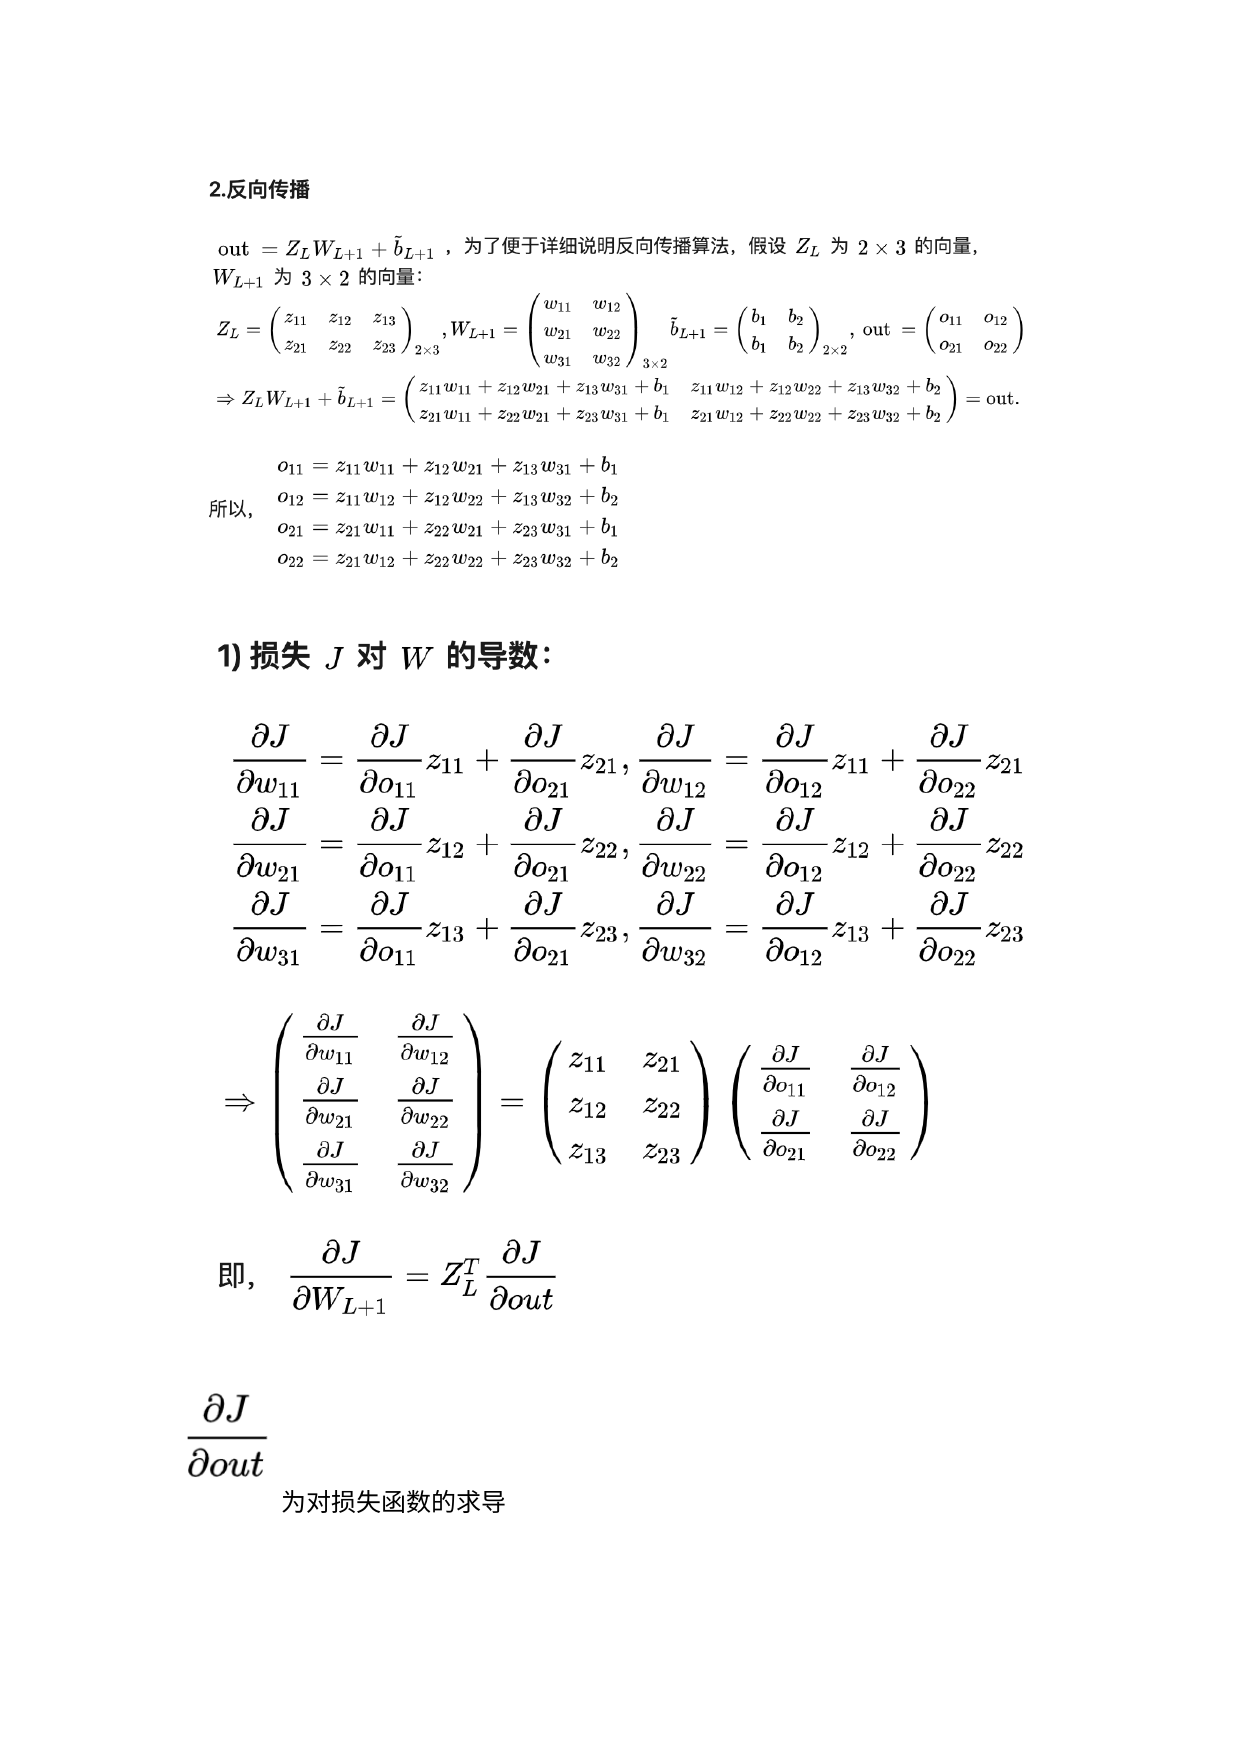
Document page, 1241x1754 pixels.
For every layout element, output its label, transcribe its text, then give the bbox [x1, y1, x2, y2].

picture [187, 1364, 282, 1504]
picture [187, 622, 1053, 1327]
text 为对损失函数的求导 [187, 1364, 1053, 1527]
picture [187, 169, 1053, 577]
